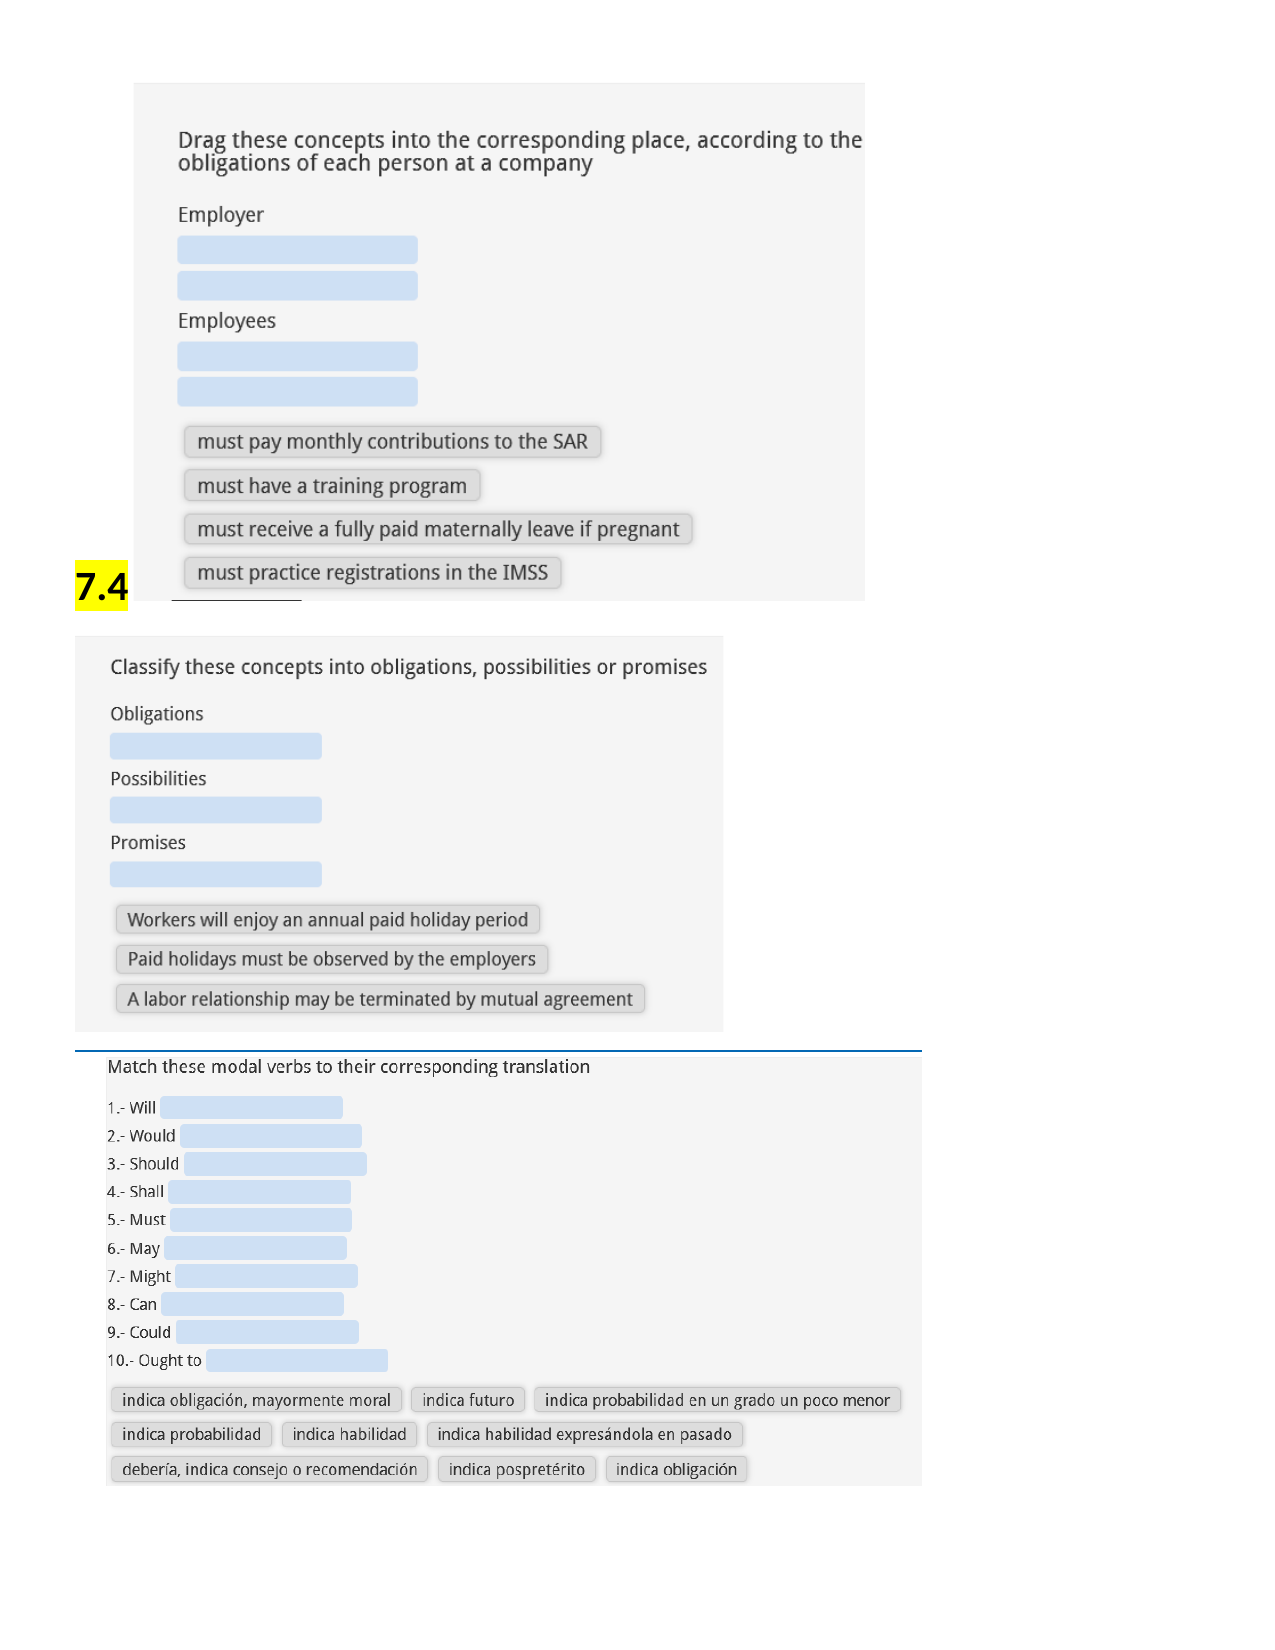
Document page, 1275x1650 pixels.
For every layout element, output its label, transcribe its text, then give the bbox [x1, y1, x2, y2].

picture [133, 75, 865, 601]
picture [75, 1050, 922, 1486]
picture [75, 631, 724, 1032]
